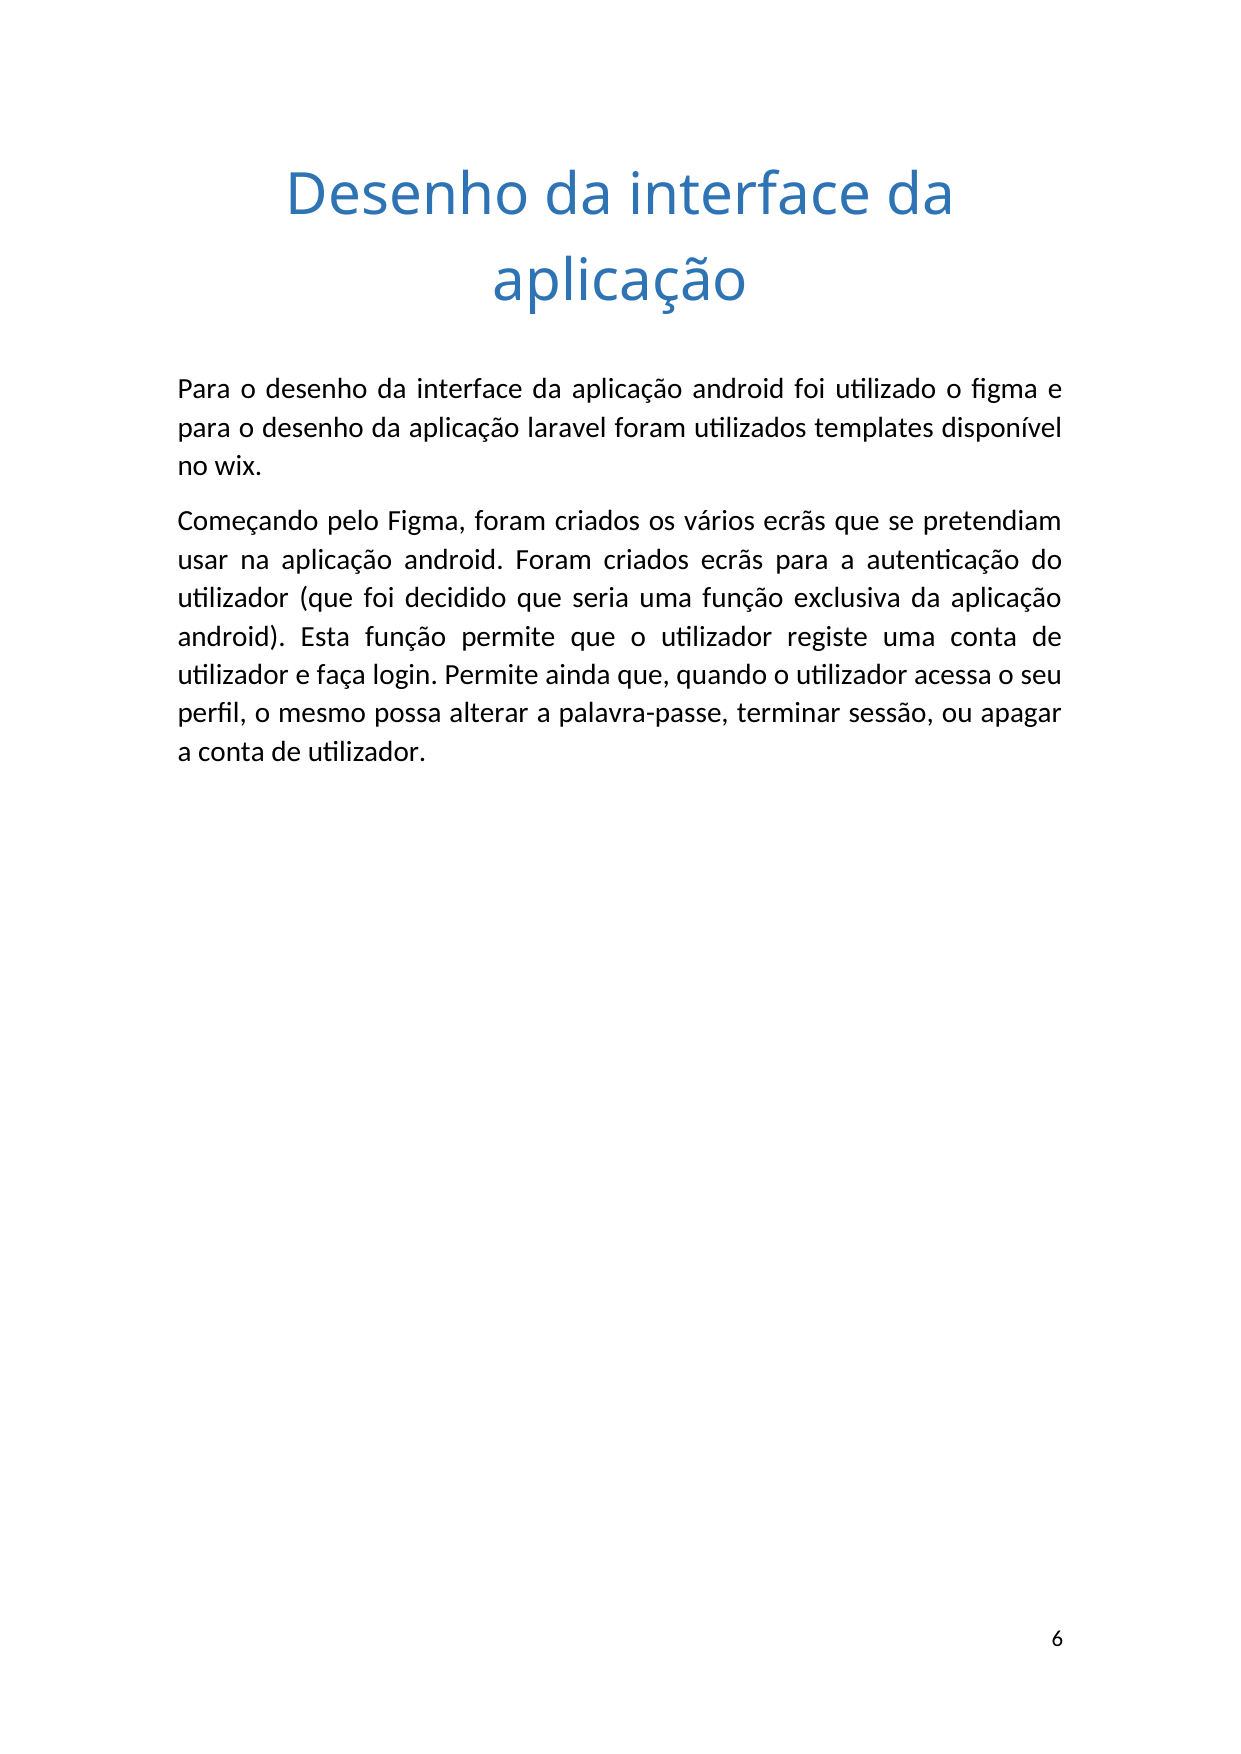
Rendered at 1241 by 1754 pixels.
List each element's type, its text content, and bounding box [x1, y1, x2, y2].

text Começando pelo Figma, foram criados os vários ecrãs que se pretendiam usar na aplicação android. Foram criados ecrãs para a autenticação do utilizador (que foi decidido que seria uma função exclusiva da aplicação android). Esta função permite que o utilizador registe uma conta de utilizador e faça login. Permite ainda que, quando o utilizador acessa o seu perfil, o mesmo possa alterar a palavra-passe, terminar sessão, ou apagar a conta de utilizador. [177, 502, 1063, 768]
text Para o desenho da interface da aplicação android foi utilizado o figma e para o desenho da aplicação laravel foram utilizados templates disponível no wix. [177, 370, 1063, 483]
subtitle Desenho da interface da aplicação [177, 152, 1063, 317]
